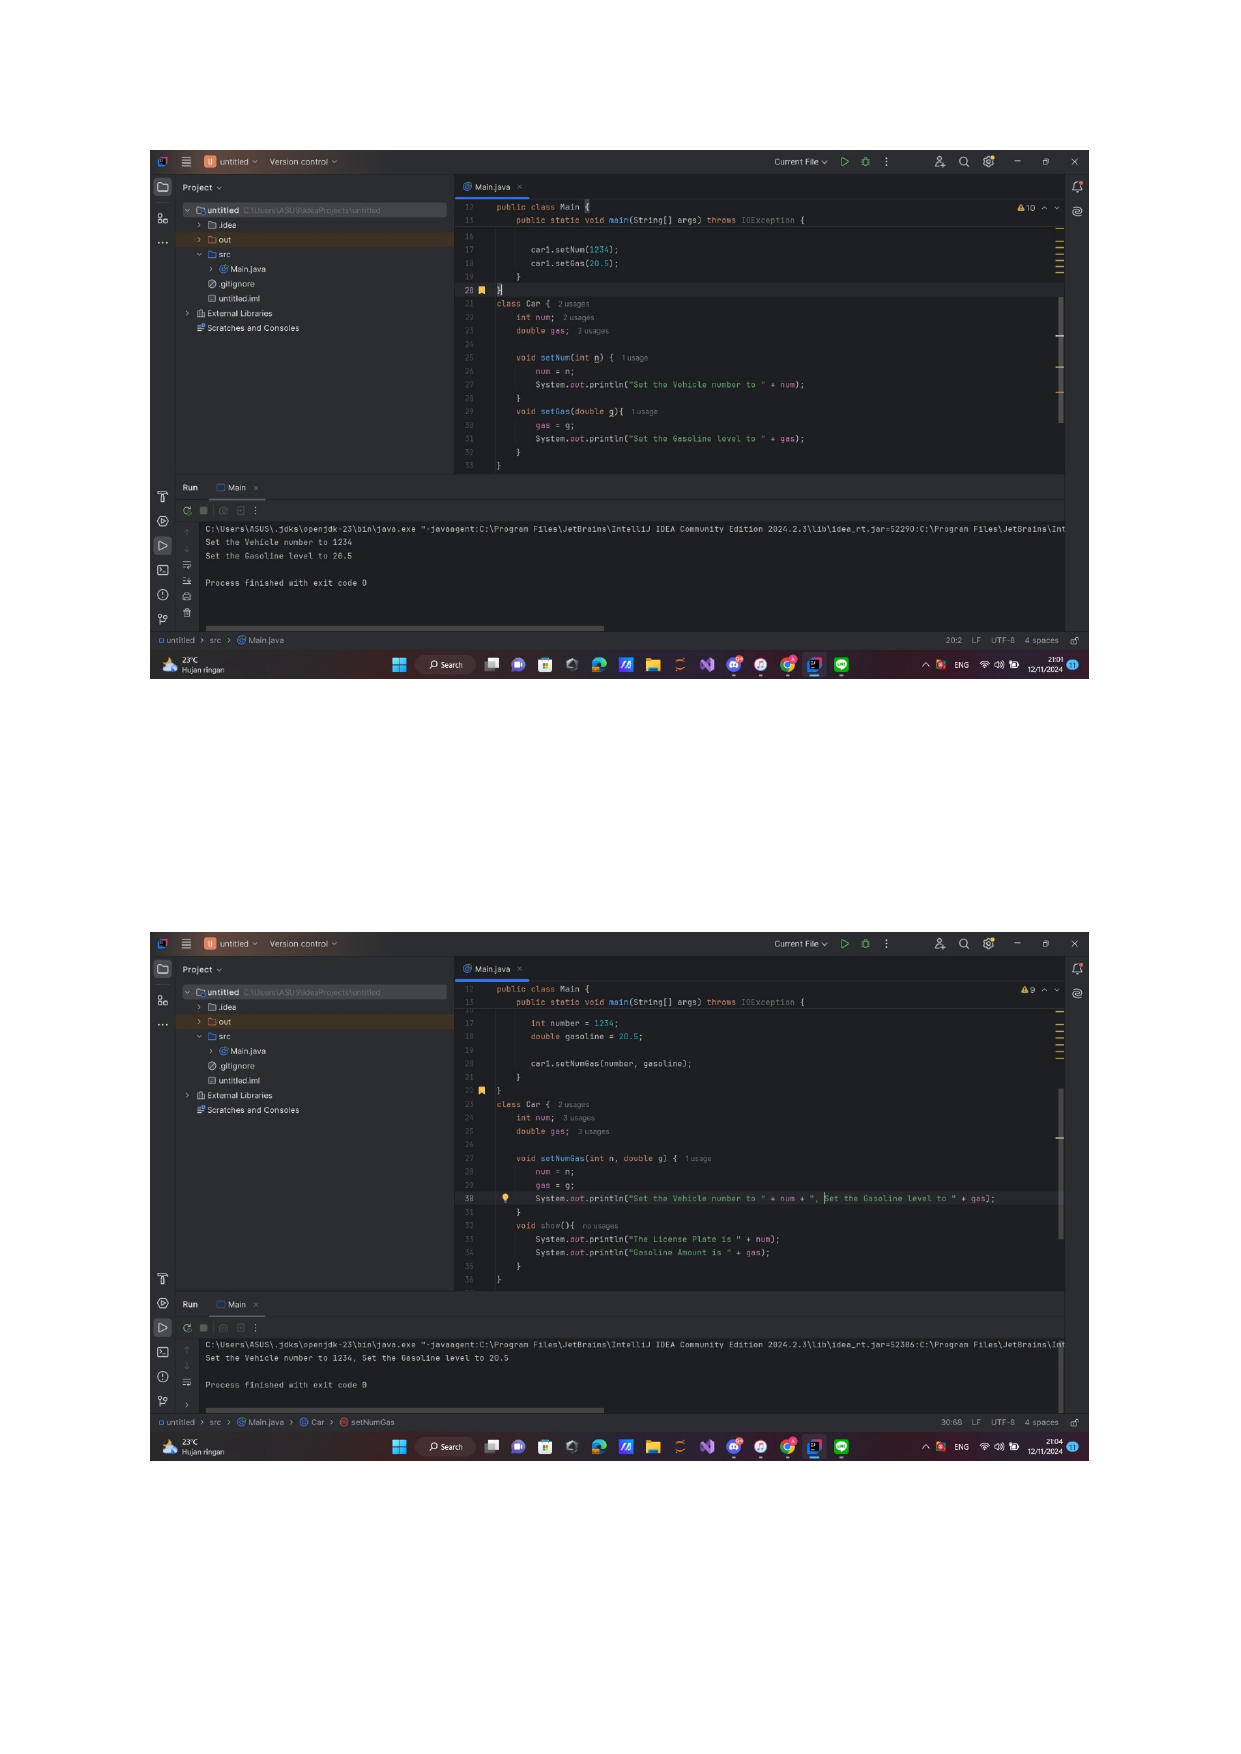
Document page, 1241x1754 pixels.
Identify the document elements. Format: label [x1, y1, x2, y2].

picture [150, 150, 1089, 679]
picture [150, 932, 1089, 1461]
